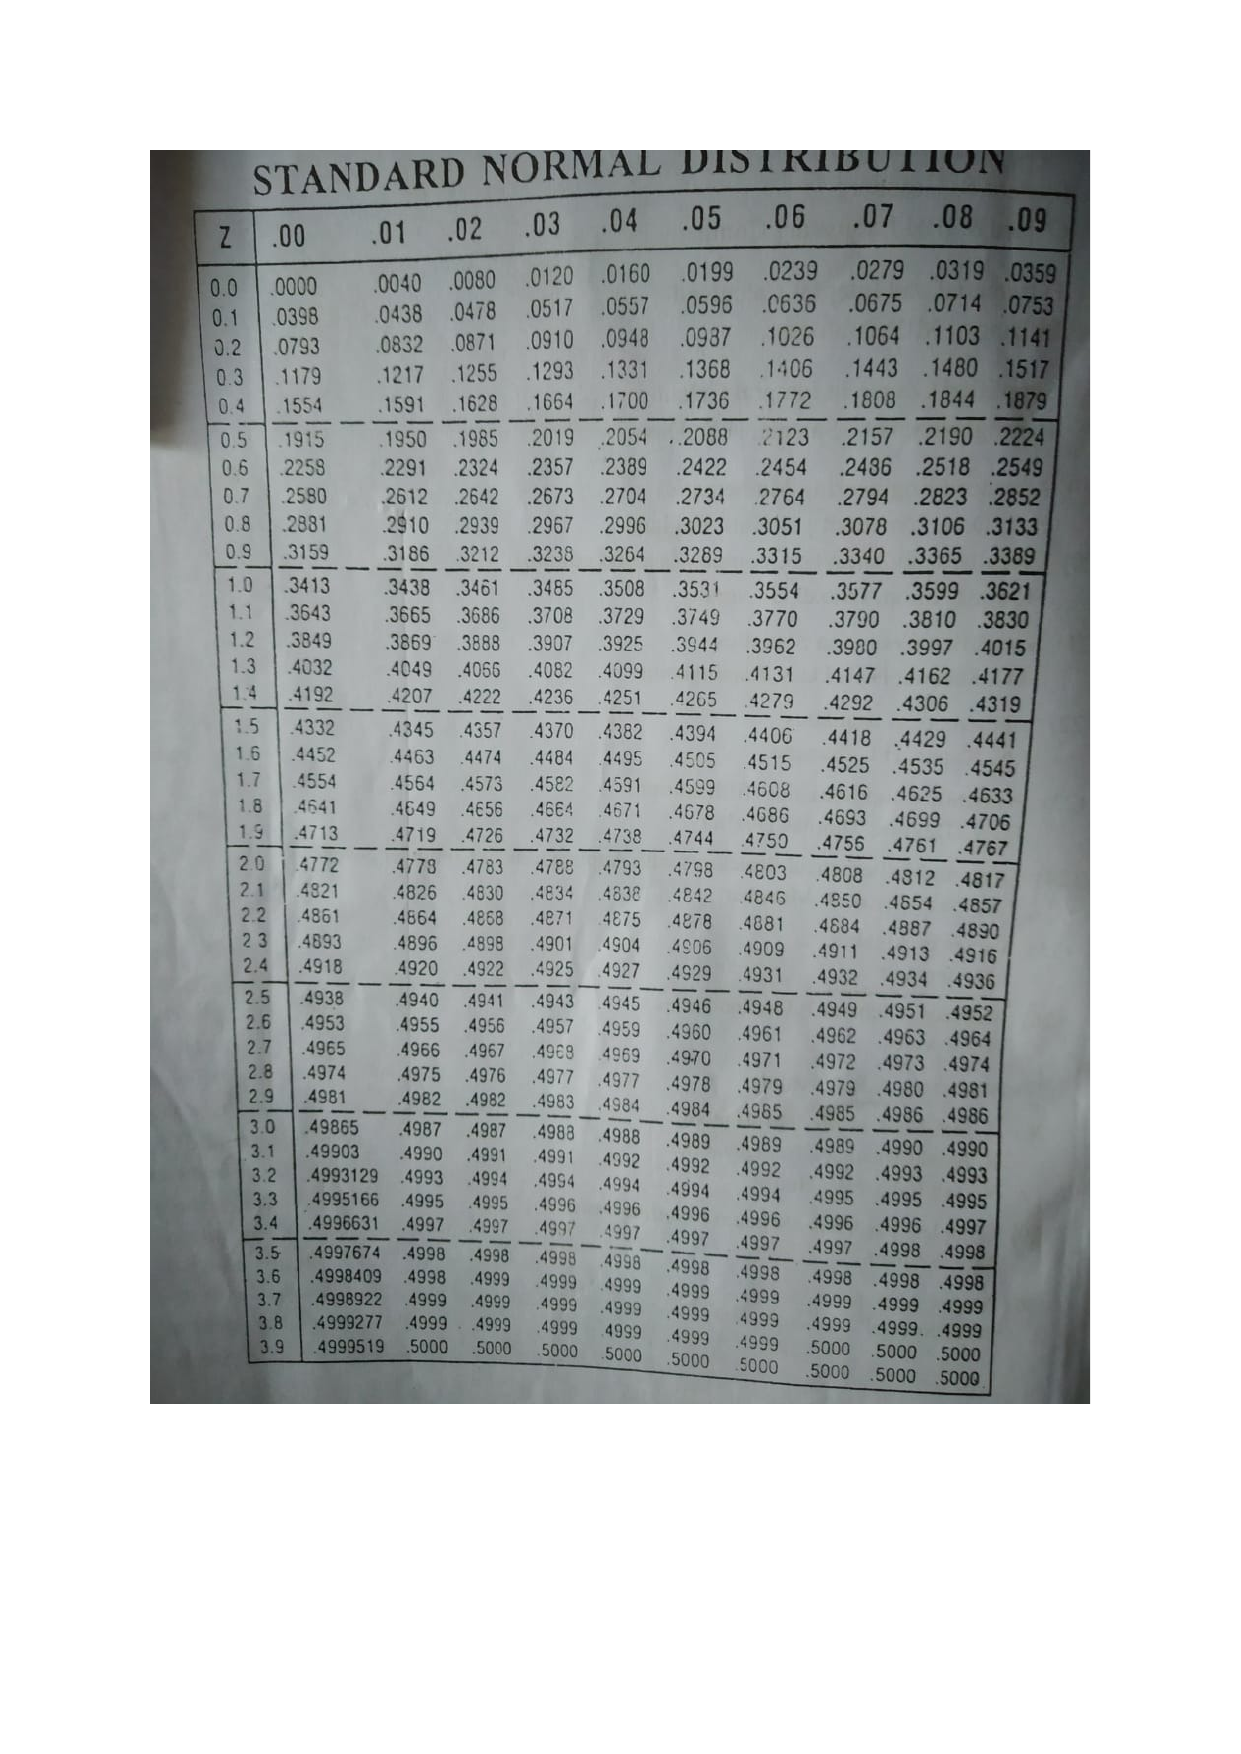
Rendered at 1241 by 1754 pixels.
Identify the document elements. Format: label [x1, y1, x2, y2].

picture [150, 150, 1091, 1404]
